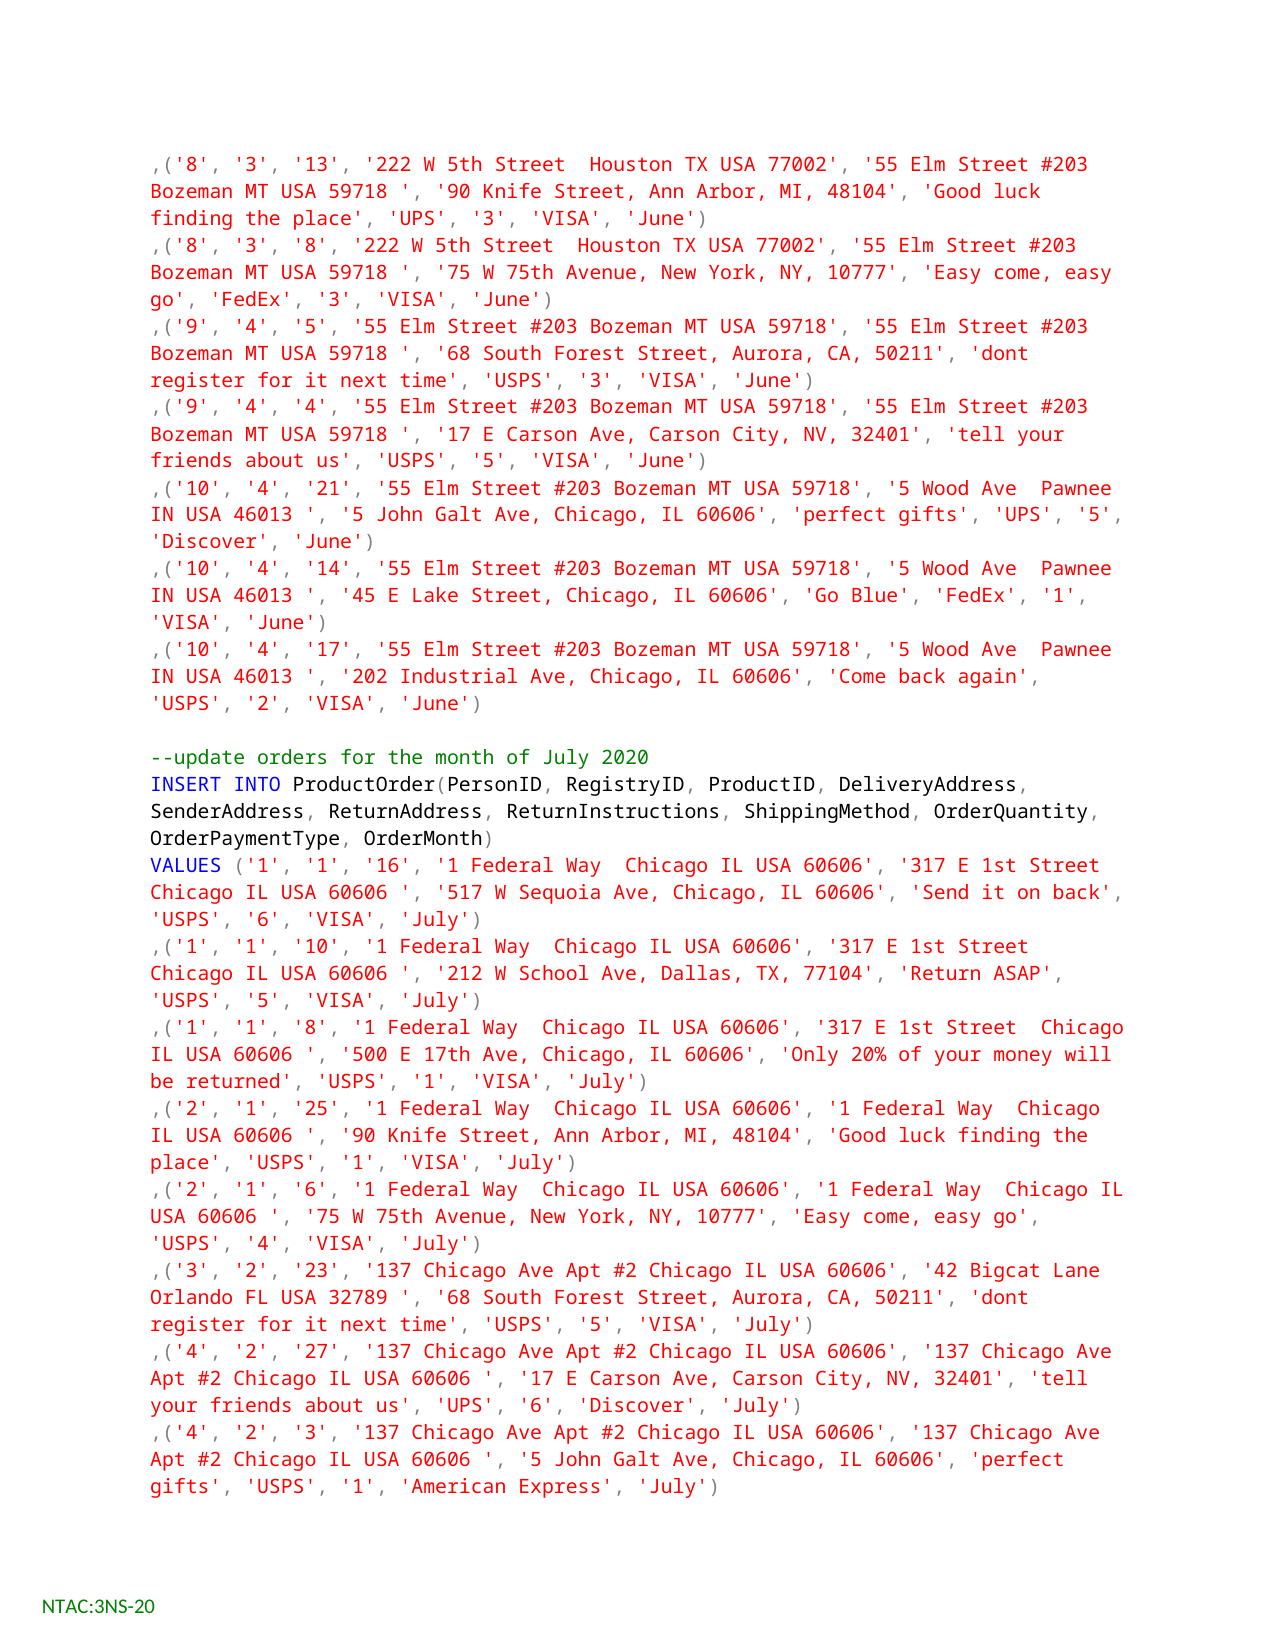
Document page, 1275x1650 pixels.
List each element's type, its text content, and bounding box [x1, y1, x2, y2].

text ,('1', '1', '10', '1 Federal Way Chicago IL USA 60606', '317 E 1st Street Chicago IL USA 60606 ', '212 W School Ave, Dallas, TX, 77104', 'Return ASAP', 'USPS', '5', 'VISA', 'July') [150, 932, 1125, 1013]
text ,('1', '1', '8', '1 Federal Way Chicago IL USA 60606', '317 E 1st Street Chicago IL USA 60606 ', '500 E 17th Ave, Chicago, IL 60606', 'Only 20% of your money will be returned', 'USPS', '1', 'VISA', 'July') [150, 1013, 1125, 1094]
text ,('9', '4', '5', '55 Elm Street #203 Bozeman MT USA 59718', '55 Elm Street #203 Bozeman MT USA 59718 ', '68 South Forest Street, Aurora, CA, 50211', 'dont register for it next time', 'USPS', '3', 'VISA', 'June') [150, 312, 1125, 393]
text ,('10', '4', '14', '55 Elm Street #203 Bozeman MT USA 59718', '5 Wood Ave Pawnee IN USA 46013 ', '45 E Lake Street, Chicago, IL 60606', 'Go Blue', 'FedEx', '1', 'VISA', 'June') [150, 555, 1125, 636]
text ,('4', '2', '3', '137 Chicago Ave Apt #2 Chicago IL USA 60606', '137 Chicago Ave Apt #2 Chicago IL USA 60606 ', '5 John Galt Ave, Chicago, IL 60606', 'perfect gifts', 'USPS', '1', 'American Express', 'July') [150, 1418, 1125, 1499]
text ,('4', '2', '27', '137 Chicago Ave Apt #2 Chicago IL USA 60606', '137 Chicago Ave Apt #2 Chicago IL USA 60606 ', '17 E Carson Ave, Carson City, NV, 32401', 'tell your friends about us', 'UPS', '6', 'Discover', 'July') [150, 1337, 1125, 1418]
text ,('8', '3', '8', '222 W 5th Street Houston TX USA 77002', '55 Elm Street #203 Bozeman MT USA 59718 ', '75 W 75th Avenue, New York, NY, 10777', 'Easy come, easy go', 'FedEx', '3', 'VISA', 'June') [150, 231, 1125, 312]
text INSERT INTO ProductOrder(PersonID, RegistryID, ProductID, DeliveryAddress, SenderAddress, ReturnAddress, ReturnInstructions, ShippingMethod, OrderQuantity, OrderPaymentType, OrderMonth) [150, 771, 1125, 851]
text ,('2', '1', '6', '1 Federal Way Chicago IL USA 60606', '1 Federal Way Chicago IL USA 60606 ', '75 W 75th Avenue, New York, NY, 10777', 'Easy come, easy go', 'USPS', '4', 'VISA', 'July') [150, 1175, 1125, 1256]
text ,('3', '2', '23', '137 Chicago Ave Apt #2 Chicago IL USA 60606', '42 Bigcat Lane Orlando FL USA 32789 ', '68 South Forest Street, Aurora, CA, 50211', 'dont register for it next time', 'USPS', '5', 'VISA', 'July') [150, 1256, 1125, 1337]
text --update orders for the month of July 2020 [150, 743, 1125, 771]
text ,('2', '1', '25', '1 Federal Way Chicago IL USA 60606', '1 Federal Way Chicago IL USA 60606 ', '90 Knife Street, Ann Arbor, MI, 48104', 'Good luck finding the place', 'USPS', '1', 'VISA', 'July') [150, 1094, 1125, 1175]
text ,('10', '4', '21', '55 Elm Street #203 Bozeman MT USA 59718', '5 Wood Ave Pawnee IN USA 46013 ', '5 John Galt Ave, Chicago, IL 60606', 'perfect gifts', 'UPS', '5', 'Discover', 'June') [150, 474, 1125, 555]
text ,('9', '4', '4', '55 Elm Street #203 Bozeman MT USA 59718', '55 Elm Street #203 Bozeman MT USA 59718 ', '17 E Carson Ave, Carson City, NV, 32401', 'tell your friends about us', 'USPS', '5', 'VISA', 'June') [150, 393, 1125, 474]
text ,('8', '3', '13', '222 W 5th Street Houston TX USA 77002', '55 Elm Street #203 Bozeman MT USA 59718 ', '90 Knife Street, Ann Arbor, MI, 48104', 'Good luck finding the place', 'UPS', '3', 'VISA', 'June') [150, 150, 1125, 231]
text ,('10', '4', '17', '55 Elm Street #203 Bozeman MT USA 59718', '5 Wood Ave Pawnee IN USA 46013 ', '202 Industrial Ave, Chicago, IL 60606', 'Come back again', 'USPS', '2', 'VISA', 'June') [150, 636, 1125, 717]
text VALUES ('1', '1', '16', '1 Federal Way Chicago IL USA 60606', '317 E 1st Street Chicago IL USA 60606 ', '517 W Sequoia Ave, Chicago, IL 60606', 'Send it on back', 'USPS', '6', 'VISA', 'July') [150, 851, 1125, 932]
